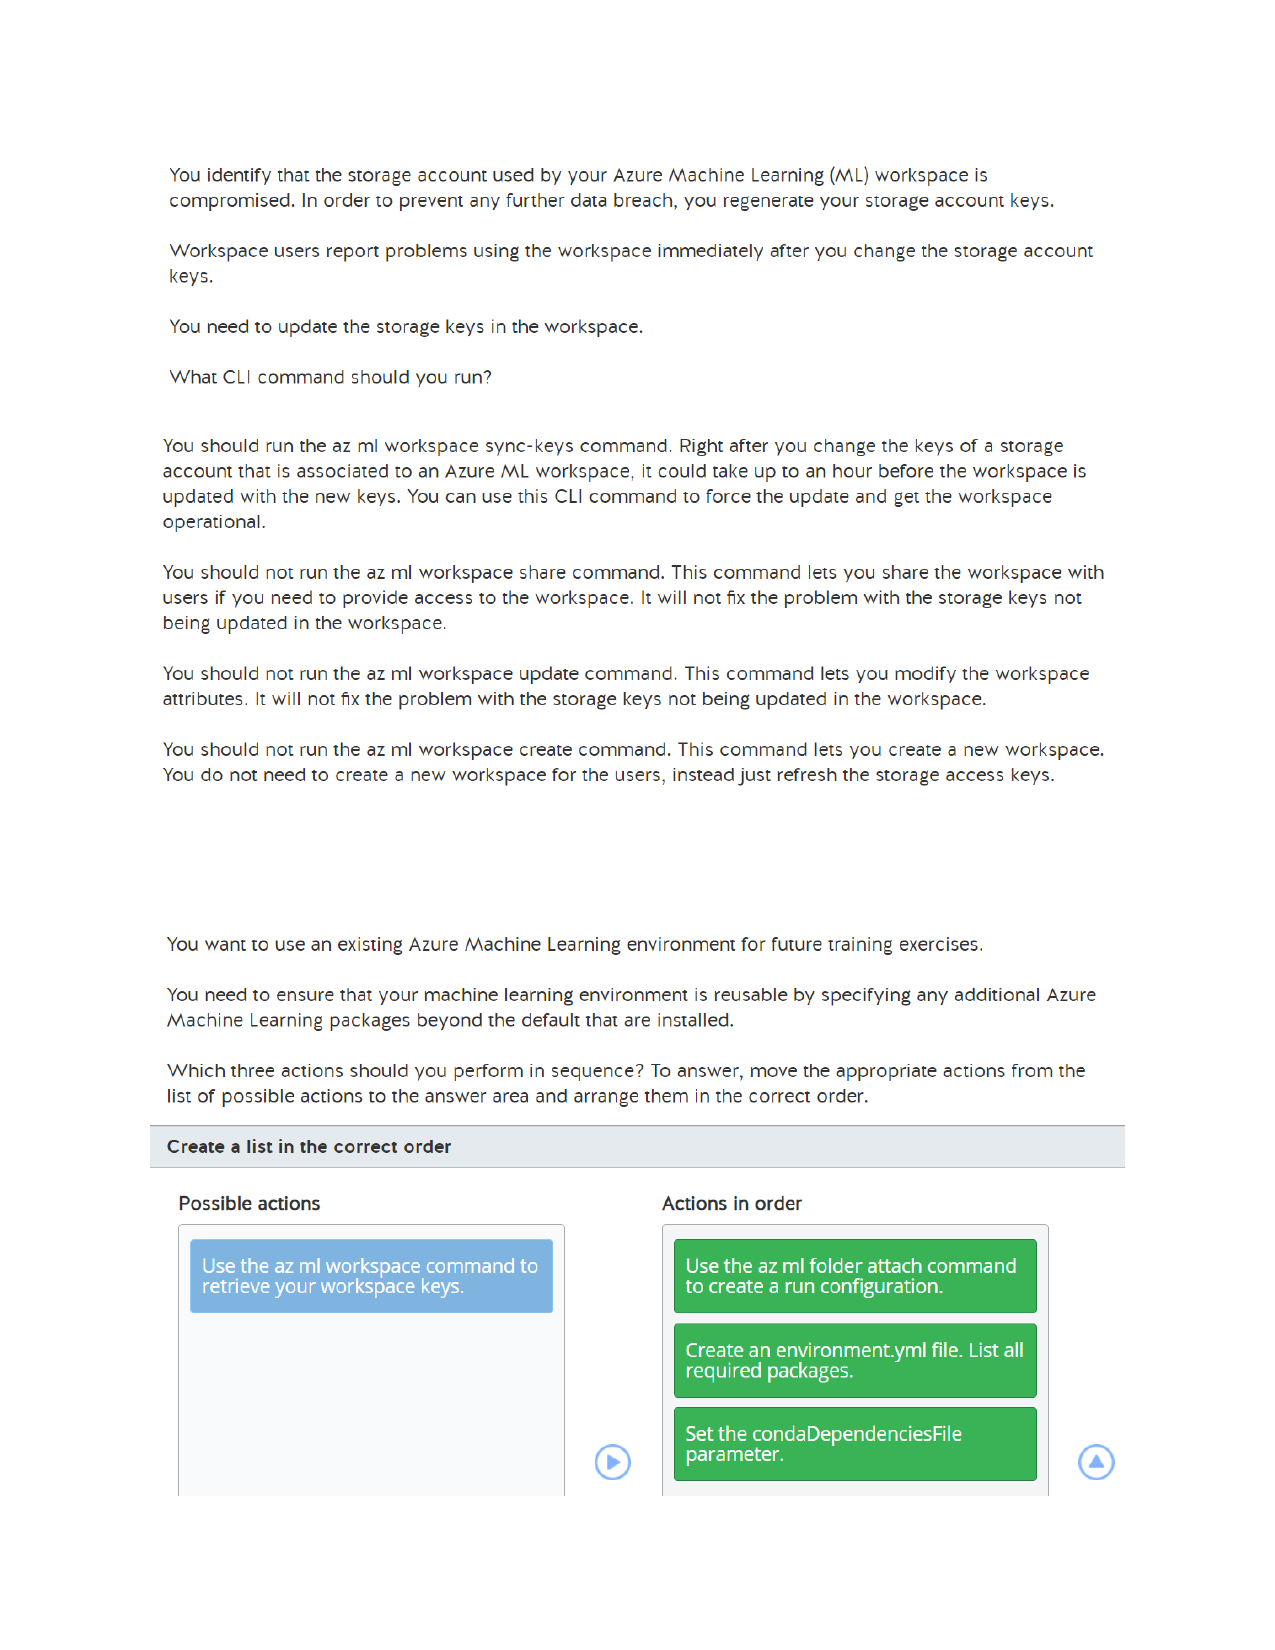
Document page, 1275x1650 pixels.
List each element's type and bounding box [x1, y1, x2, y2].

picture [150, 919, 1125, 1496]
picture [150, 418, 1125, 807]
picture [150, 150, 1125, 400]
